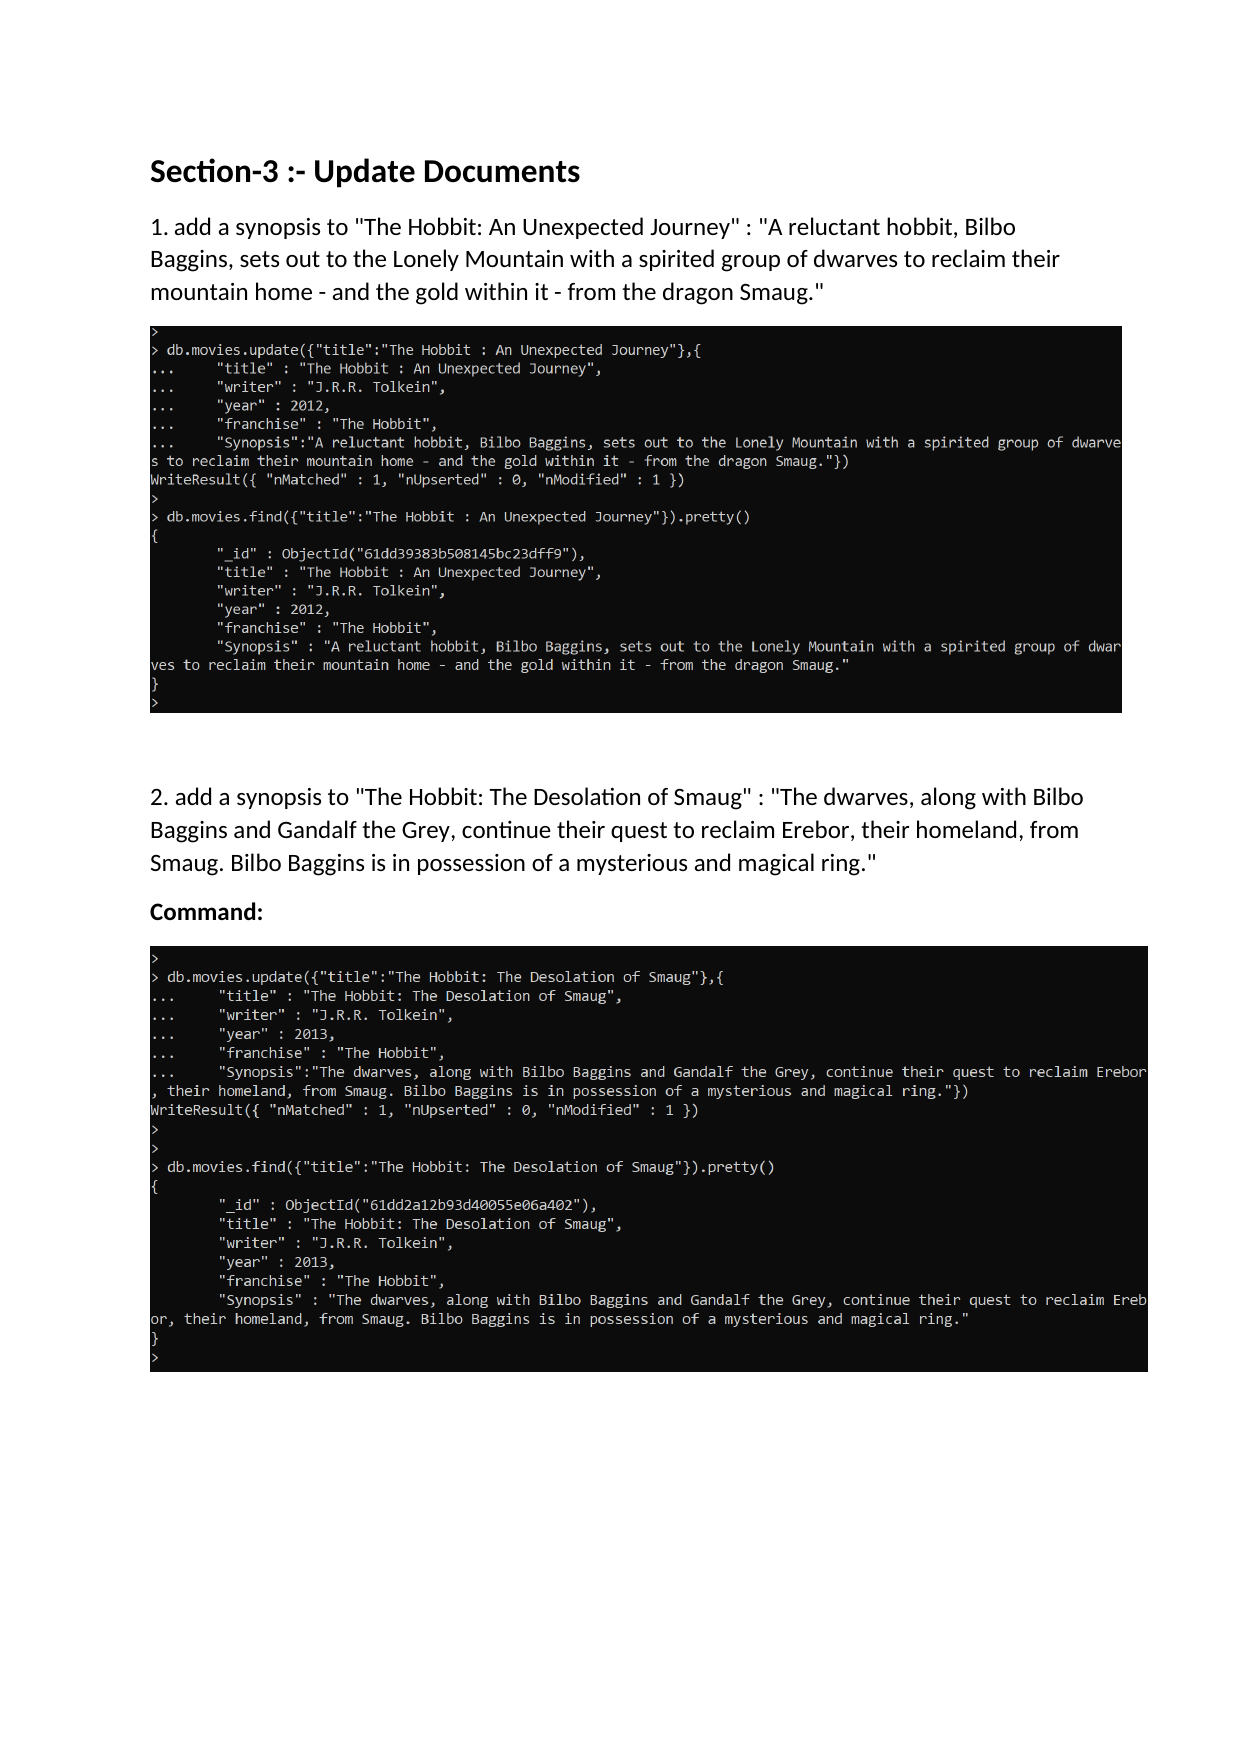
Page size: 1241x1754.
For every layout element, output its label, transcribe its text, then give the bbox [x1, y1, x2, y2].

text Section-3 :- Update Documents [150, 150, 1090, 191]
picture [150, 946, 1148, 1372]
picture [150, 326, 1122, 713]
text 1. add a synopsis to "The Hobbit: An Unexpected Journey" : "A reluctant hobbit, Bilbo Baggins, sets out to the Lonely Mountain with a spirited group of dwarves to reclaim their mountain home - and the gold within it - from the dragon Smaug." [150, 211, 1090, 307]
text Command: [150, 897, 1090, 927]
text 2. add a synopsis to "The Hobbit: The Desolation of Smaug" : "The dwarves, along with Bilbo Baggins and Gandalf the Grey, continue their quest to reclaim Erebor, their homeland, from Smaug. Bilbo Baggins is in possession of a mysterious and magical ring." [150, 781, 1090, 877]
